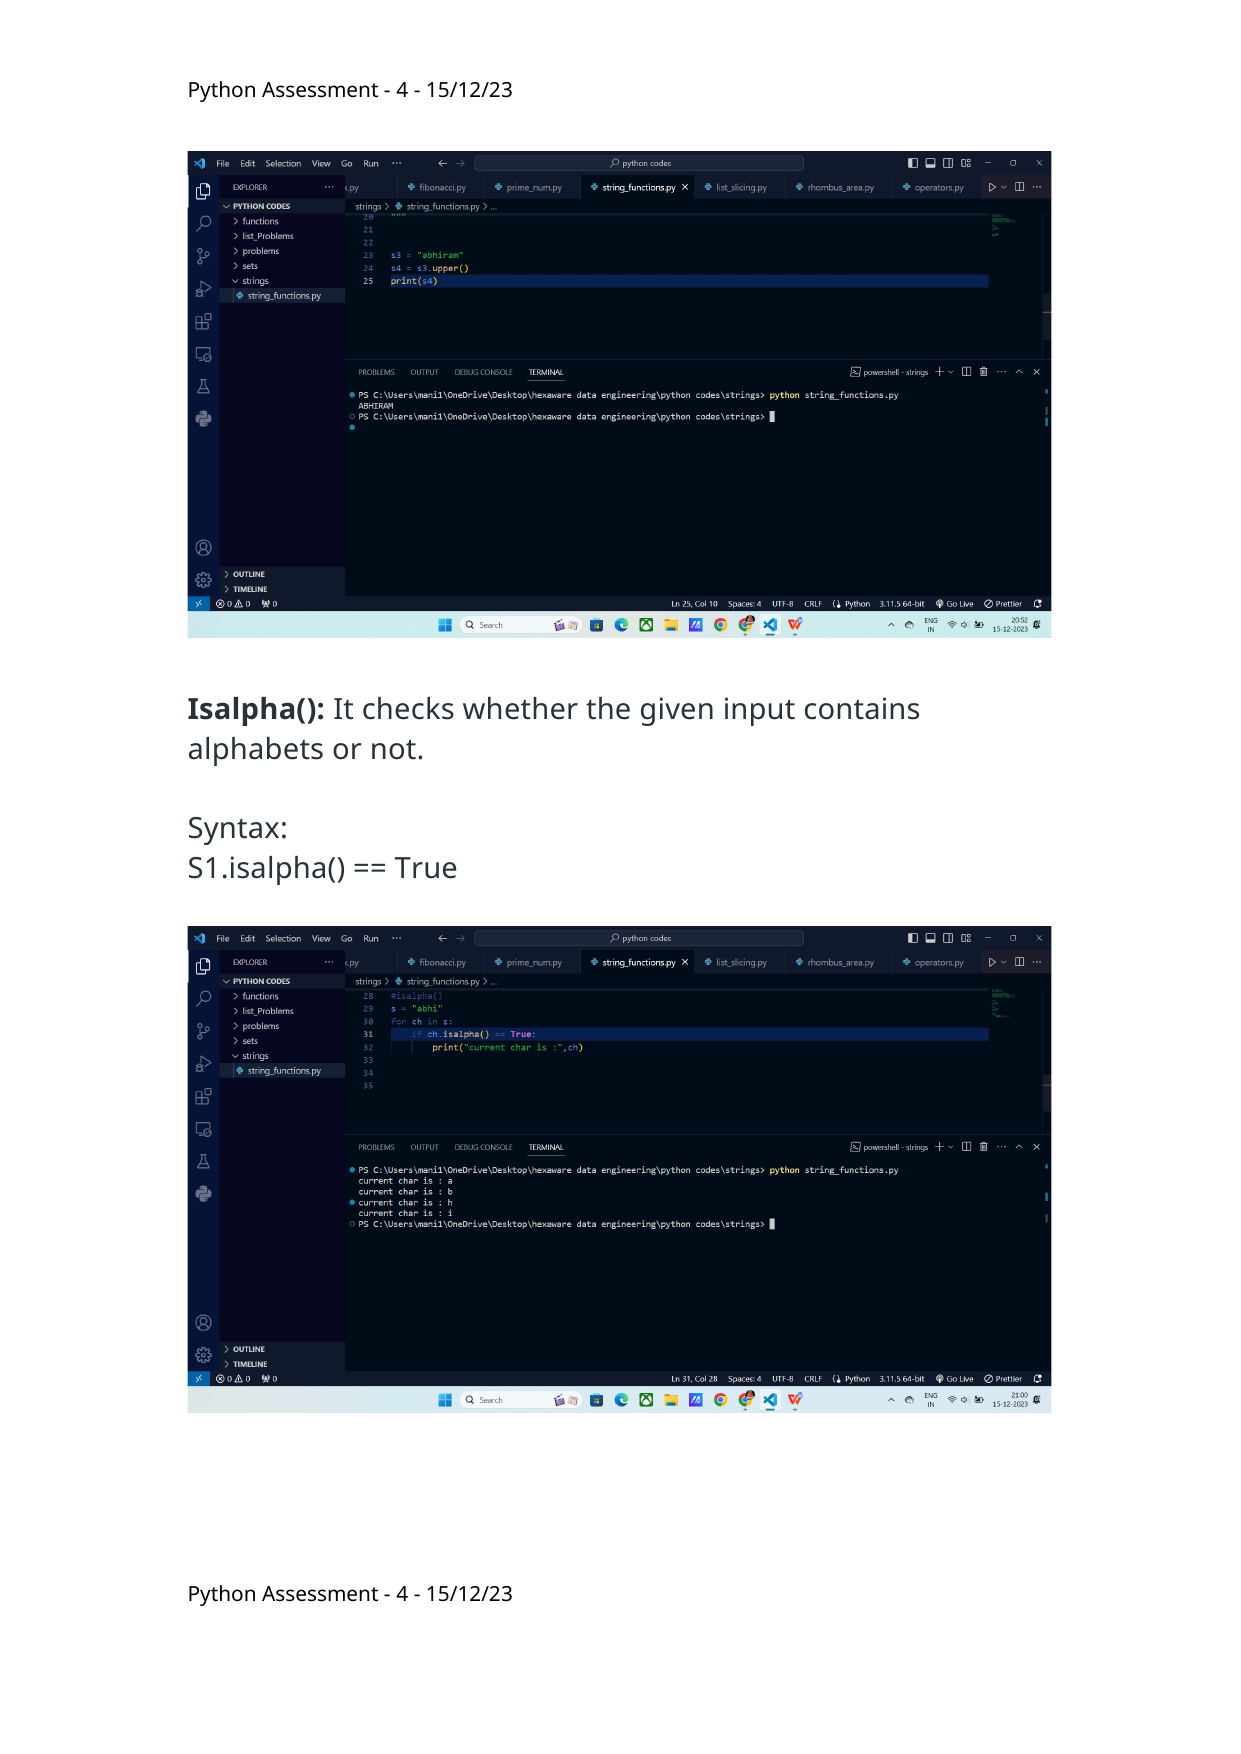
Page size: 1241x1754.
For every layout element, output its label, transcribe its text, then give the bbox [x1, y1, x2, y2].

picture [187, 926, 1052, 1413]
text Isalpha(): It checks whether the given input contains alphabets or not. [187, 689, 1053, 768]
picture [187, 151, 1052, 638]
text Syntax: [187, 808, 1053, 847]
text S1.isalpha() == True [187, 847, 1053, 887]
